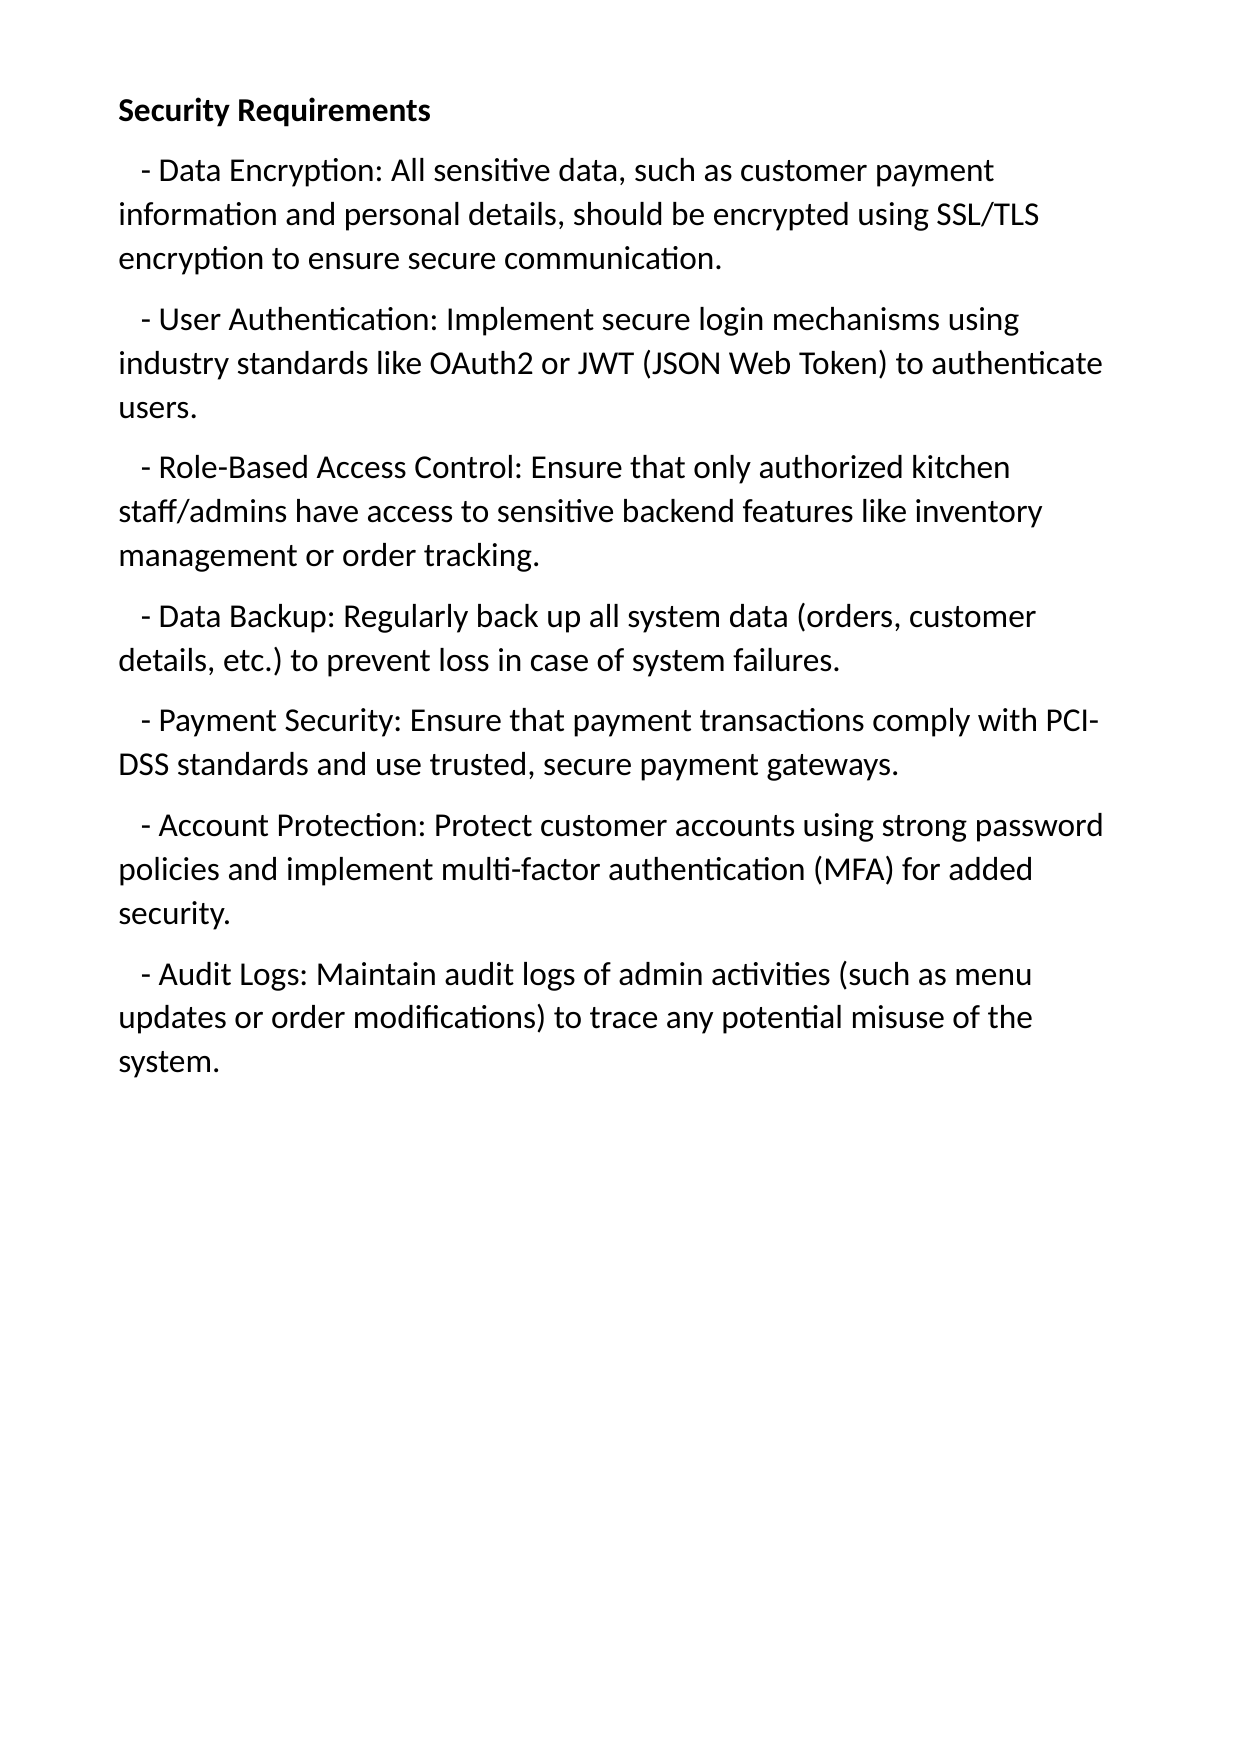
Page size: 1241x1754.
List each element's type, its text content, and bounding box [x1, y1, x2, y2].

text - Payment Security: Ensure that payment transactions comply with PCI-DSS standards and use trusted, secure payment gateways. [118, 699, 1122, 784]
text - Account Protection: Protect customer accounts using strong password policies and implement multi-factor authentication (MFA) for added security. [118, 804, 1122, 933]
text - Data Backup: Regularly back up all system data (orders, customer details, etc.) to prevent loss in case of system failures. [118, 595, 1122, 679]
text - User Authentication: Implement secure login mechanisms using industry standards like OAuth2 or JWT (JSON Web Token) to authenticate users. [118, 298, 1122, 426]
text - Audit Logs: Maintain audit logs of admin activities (such as menu updates or order modifications) to trace any potential misuse of the system. [118, 953, 1122, 1081]
text Security Requirements [118, 89, 1122, 129]
text - Data Encryption: All sensitive data, such as customer payment information and personal details, should be encrypted using SSL/TLS encryption to ensure secure communication. [118, 149, 1122, 278]
text - Role-Based Access Control: Ensure that only authorized kitchen staff/admins have access to sensitive backend features like inventory management or order tracking. [118, 446, 1122, 575]
